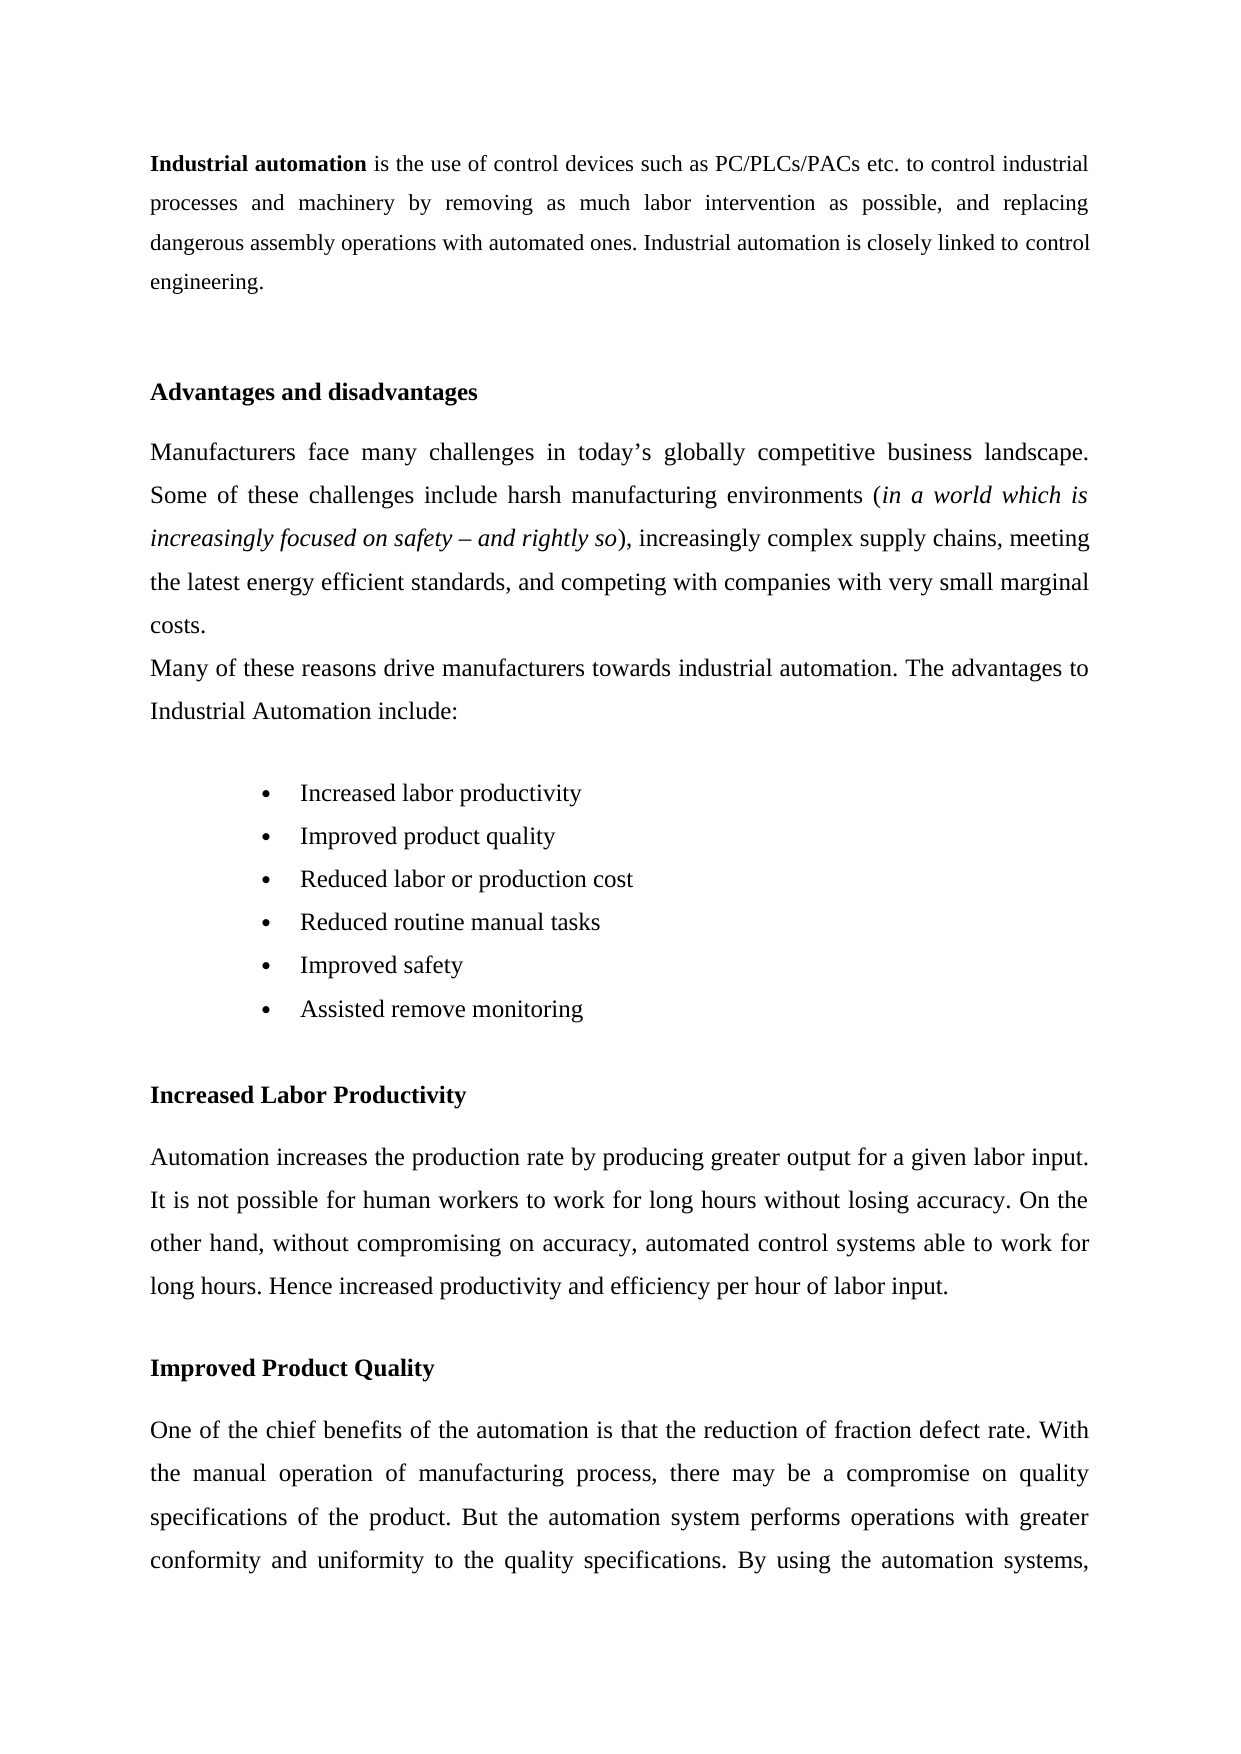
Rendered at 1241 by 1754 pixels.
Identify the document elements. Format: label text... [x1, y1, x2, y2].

list Improved product quality [262, 821, 1090, 850]
text Advantages and disadvantages [150, 377, 1090, 406]
text Industrial automation is the use of control devices such as PC/PLCs/PACs etc. to control industrial processes and machinery by removing as much labor intervention as possible, and replacing dangerous assembly operations with automated ones. Industrial automation is closely linked to control engineering. [150, 150, 1090, 295]
list Reduced routine manual tasks [262, 907, 1090, 936]
text Automation increases the production rate by producing greater output for a given labor input. It is not possible for human workers to work for long hours without losing accuracy. On the other hand, without compromising on accuracy, automated control systems able to work for long hours. Hence increased productivity and efficiency per hour of labor input. [150, 1142, 1090, 1300]
list Assisted remove monitoring [262, 994, 1090, 1022]
subtitle Improved Product Quality [150, 1353, 1090, 1382]
subtitle Increased Labor Productivity [150, 1080, 1090, 1109]
list Reduced labor or production cost [262, 864, 1090, 893]
list Increased labor productivity [262, 778, 1090, 807]
text Manufacturers face many challenges in today’s globally competitive business landscape. Some of these challenges include harsh manufacturing environments (in a world which is increasingly focused on safety – and rightly so), increasingly complex supply chains, meeting the latest energy efficient standards, and competing with companies with very small marginal costs. [150, 437, 1090, 638]
text Many of these reasons drive manufacturers towards industrial automation. The advantages to Industrial Automation include: [150, 653, 1090, 725]
list Improved safety [262, 951, 1090, 979]
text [150, 1415, 1090, 1573]
